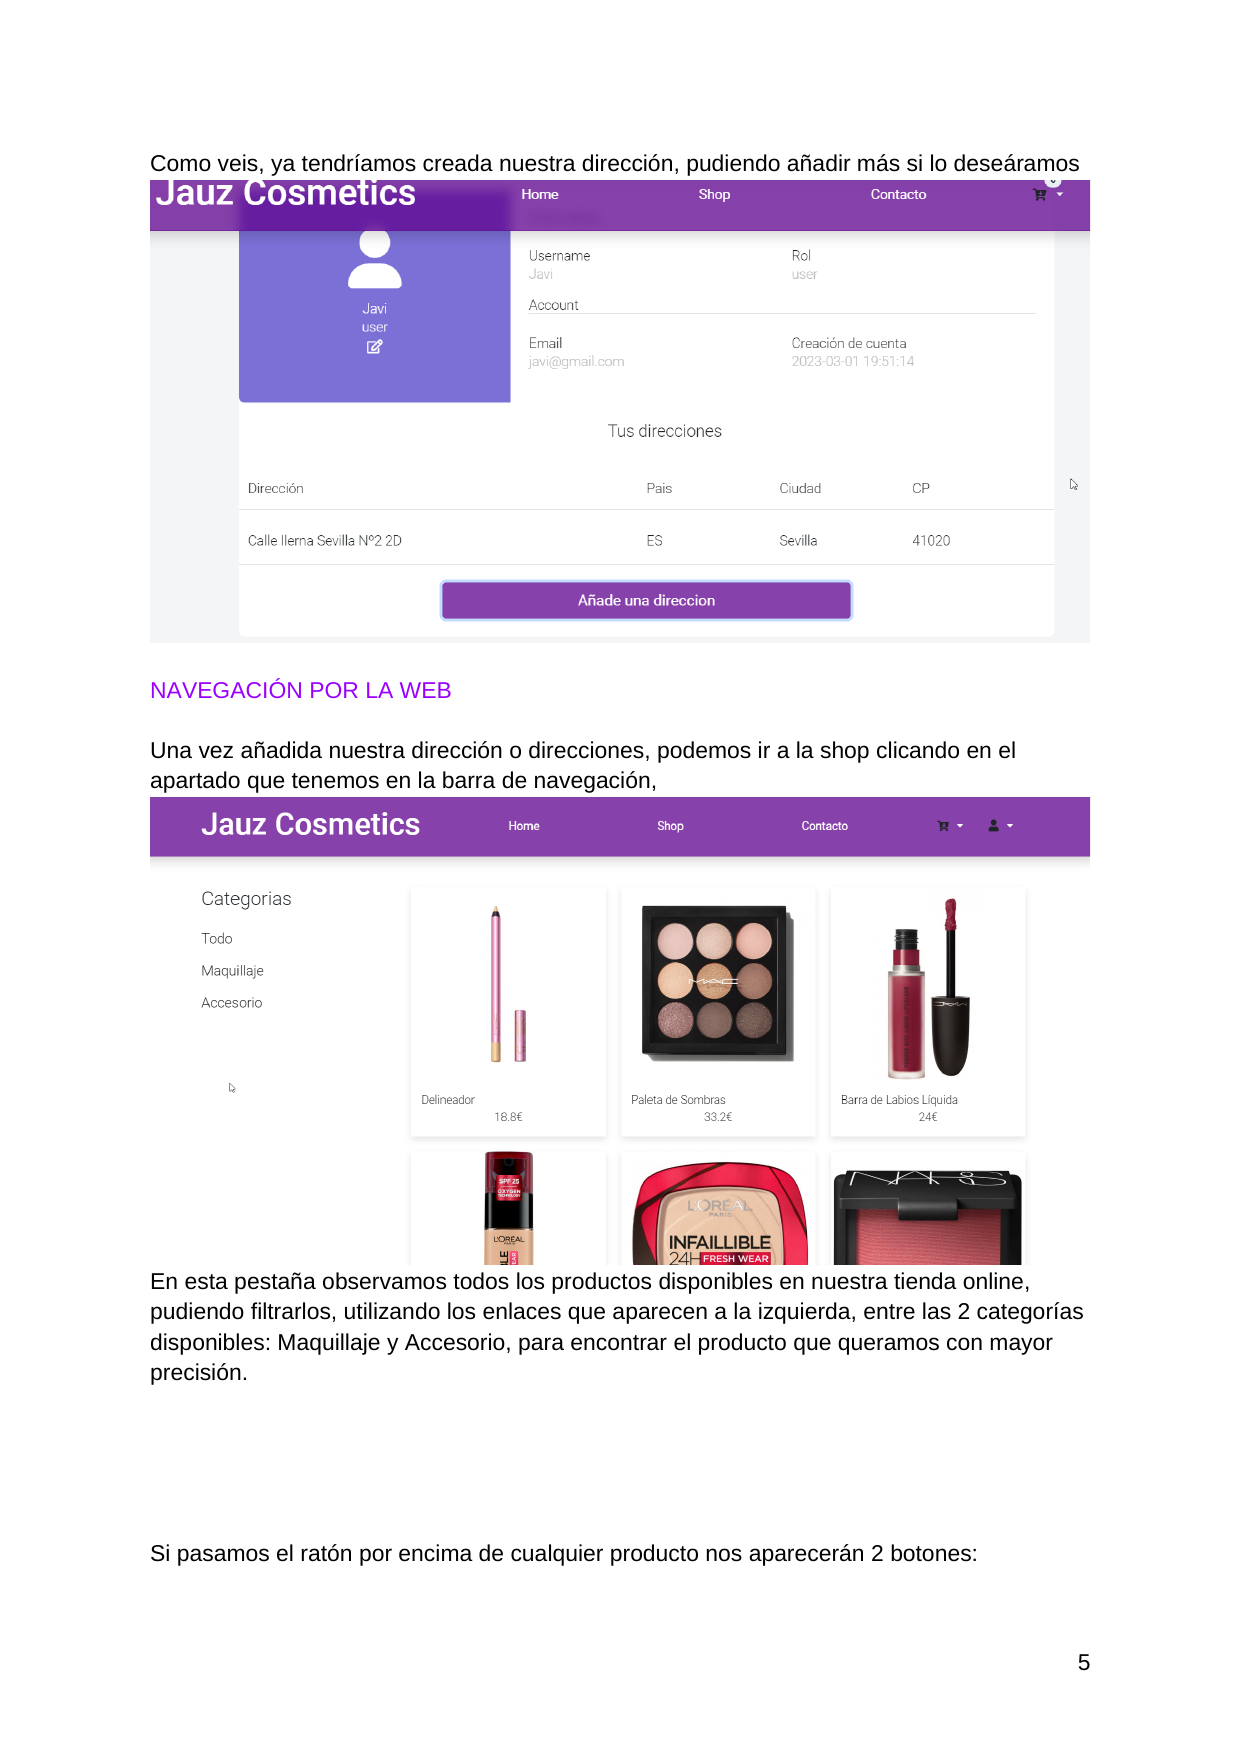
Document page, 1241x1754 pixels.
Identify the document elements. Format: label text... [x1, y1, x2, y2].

text NAVEGACIÓN POR LA WEB [150, 677, 1090, 703]
text Como veis, ya tendríamos creada nuestra dirección, pudiendo añadir más si lo deseáramos [150, 150, 1090, 176]
text En esta pestaña observamos todos los productos disponibles en nuestra tienda online, pudiendo filtrarlos, utilizando los enlaces que aparecen a la izquierda, entre las 2 categorías disponibles: Maquillaje y Accesorio, para encontrar el producto que queramos con mayor precisión. [150, 1268, 1090, 1385]
text Si pasamos el ratón por encima de cualquier producto nos aparecerán 2 botones: [150, 1540, 1090, 1566]
picture [150, 797, 1091, 1265]
text Una vez añadida nuestra dirección o direcciones, podemos ir a la shop clicando en el apartado que tenemos en la barra de navegación, [150, 737, 1090, 794]
picture [150, 180, 1091, 643]
